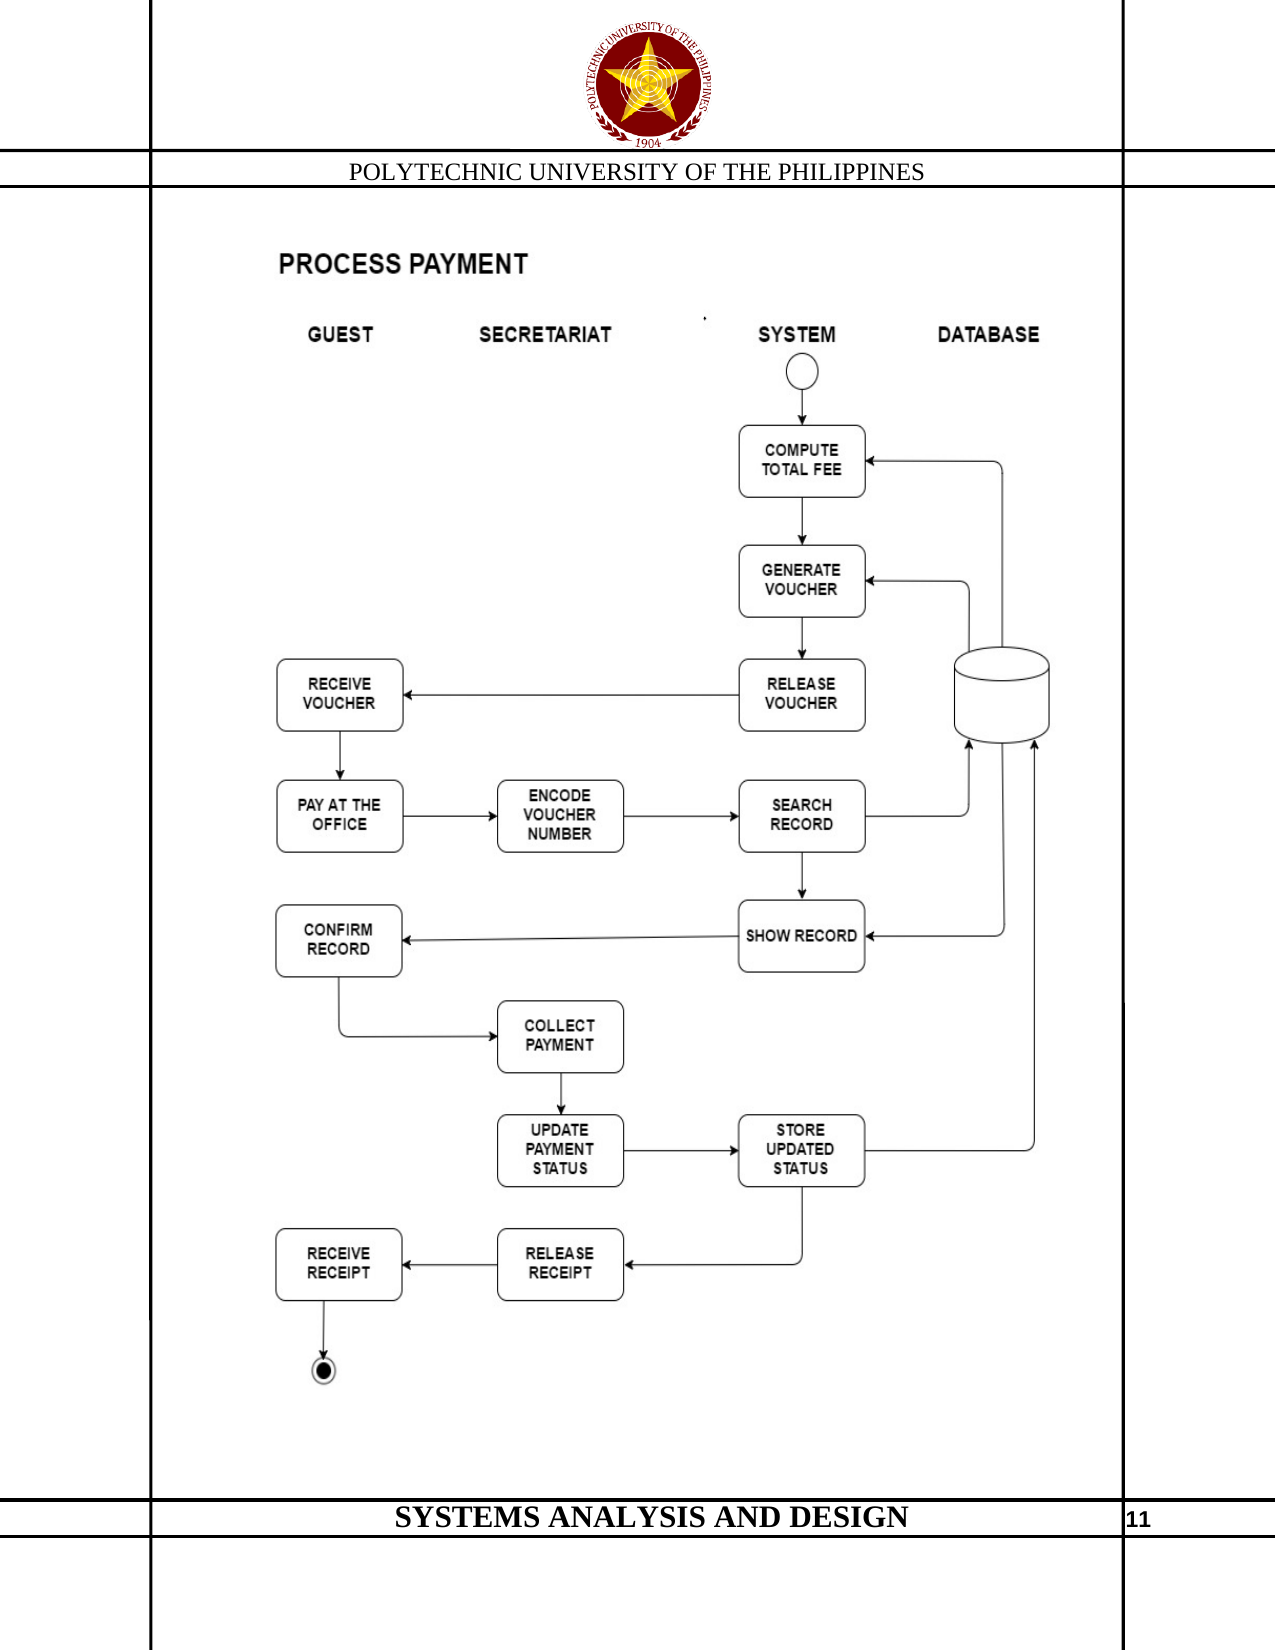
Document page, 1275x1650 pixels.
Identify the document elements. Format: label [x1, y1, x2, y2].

picture [583, 20, 712, 149]
picture [224, 233, 1079, 1390]
